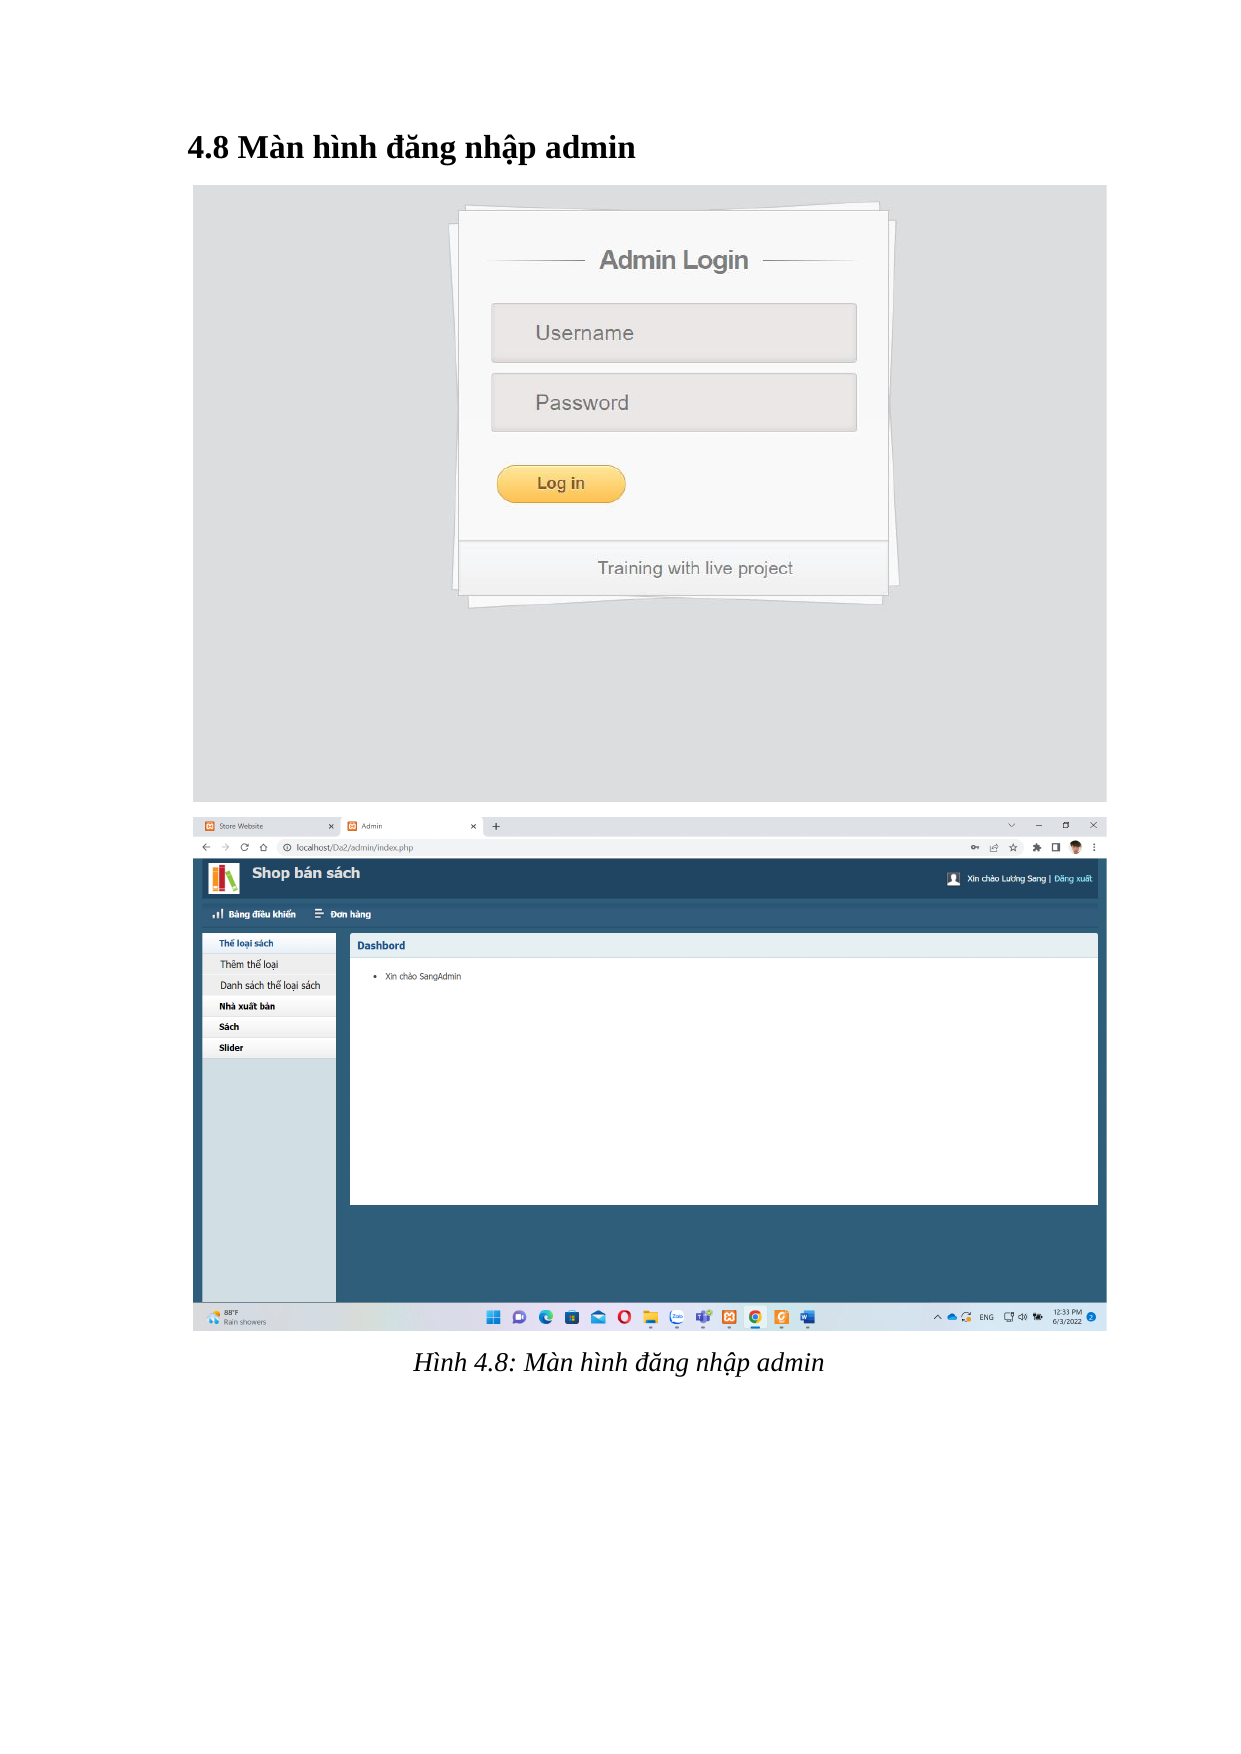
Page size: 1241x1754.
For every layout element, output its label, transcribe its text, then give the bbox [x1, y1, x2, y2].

picture [193, 185, 1107, 802]
picture [193, 817, 1107, 1331]
text Hình 4.8: Màn hình đăng nhập admin [118, 1346, 1122, 1378]
subtitle 4.8 Màn hình đăng nhập admin [187, 127, 1122, 166]
